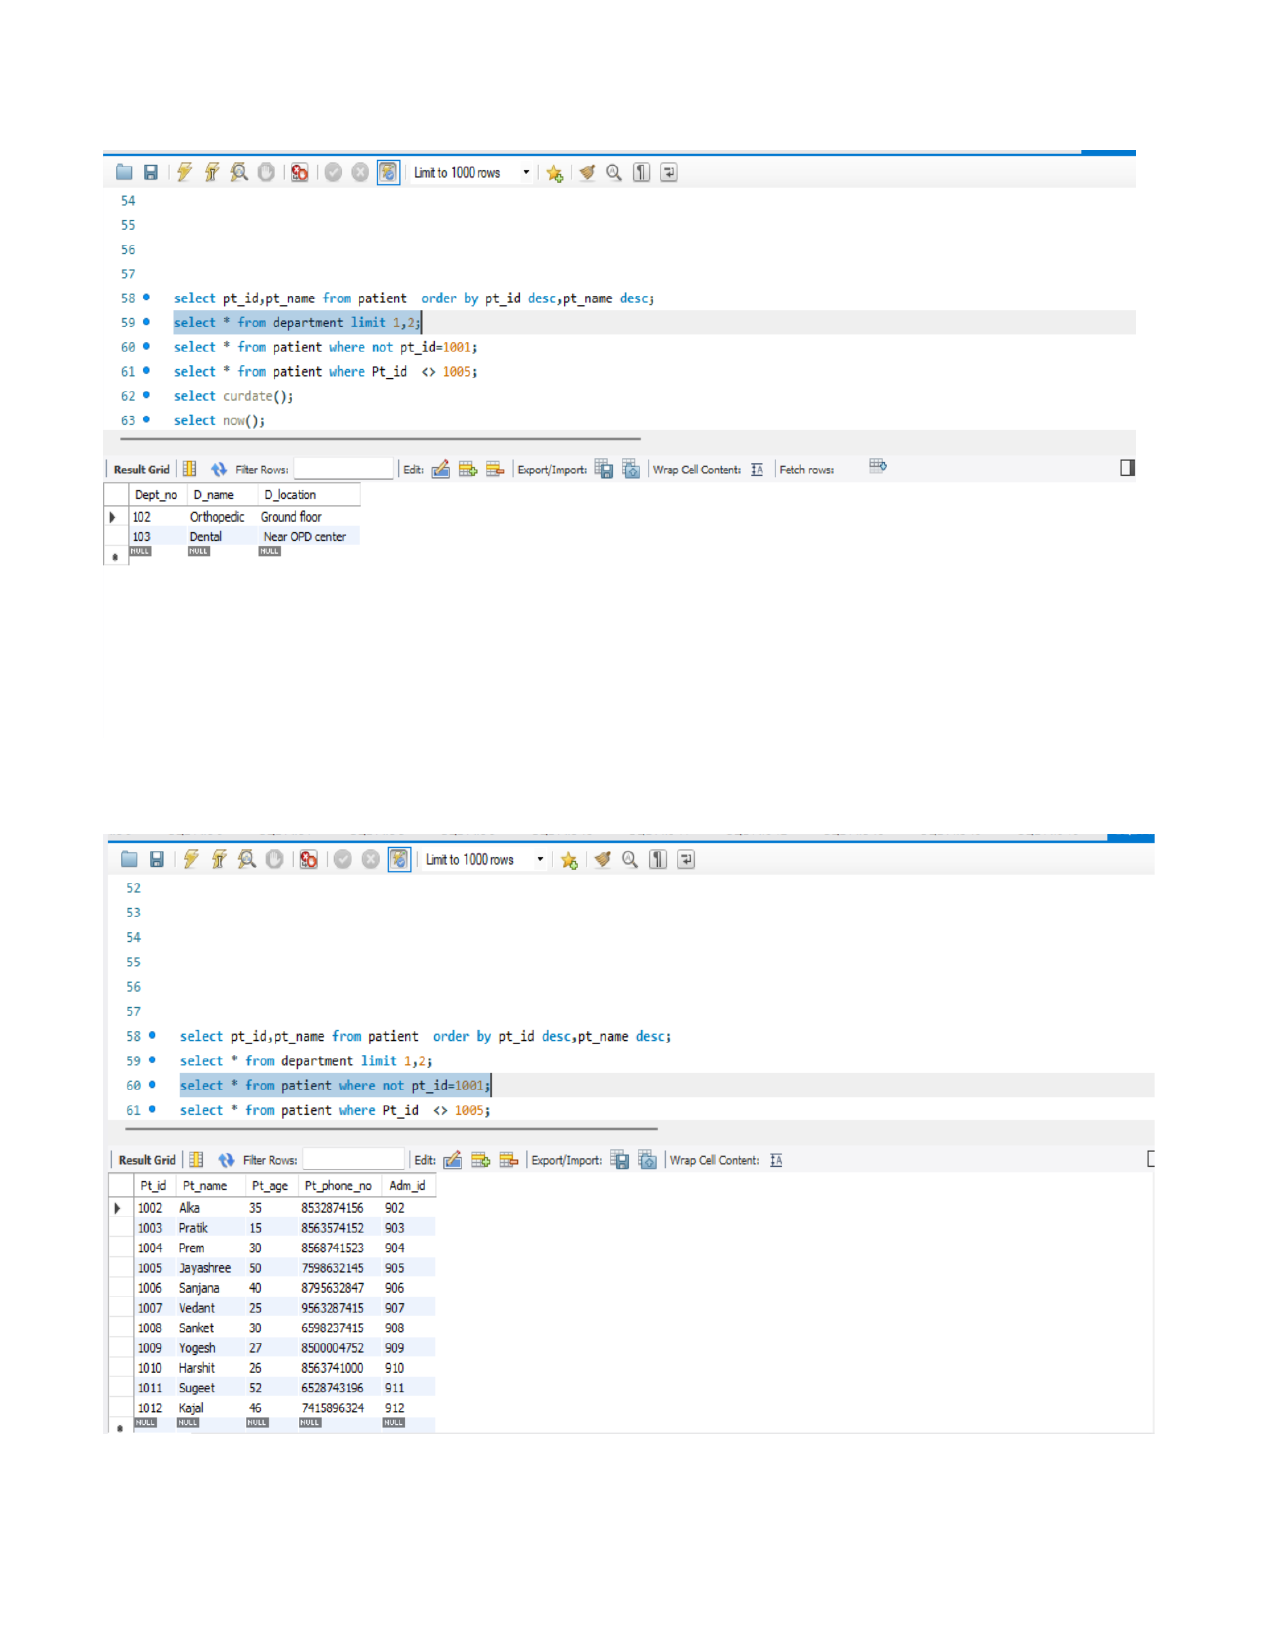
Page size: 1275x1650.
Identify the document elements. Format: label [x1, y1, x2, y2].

picture [103, 150, 1136, 738]
picture [103, 834, 1155, 1434]
